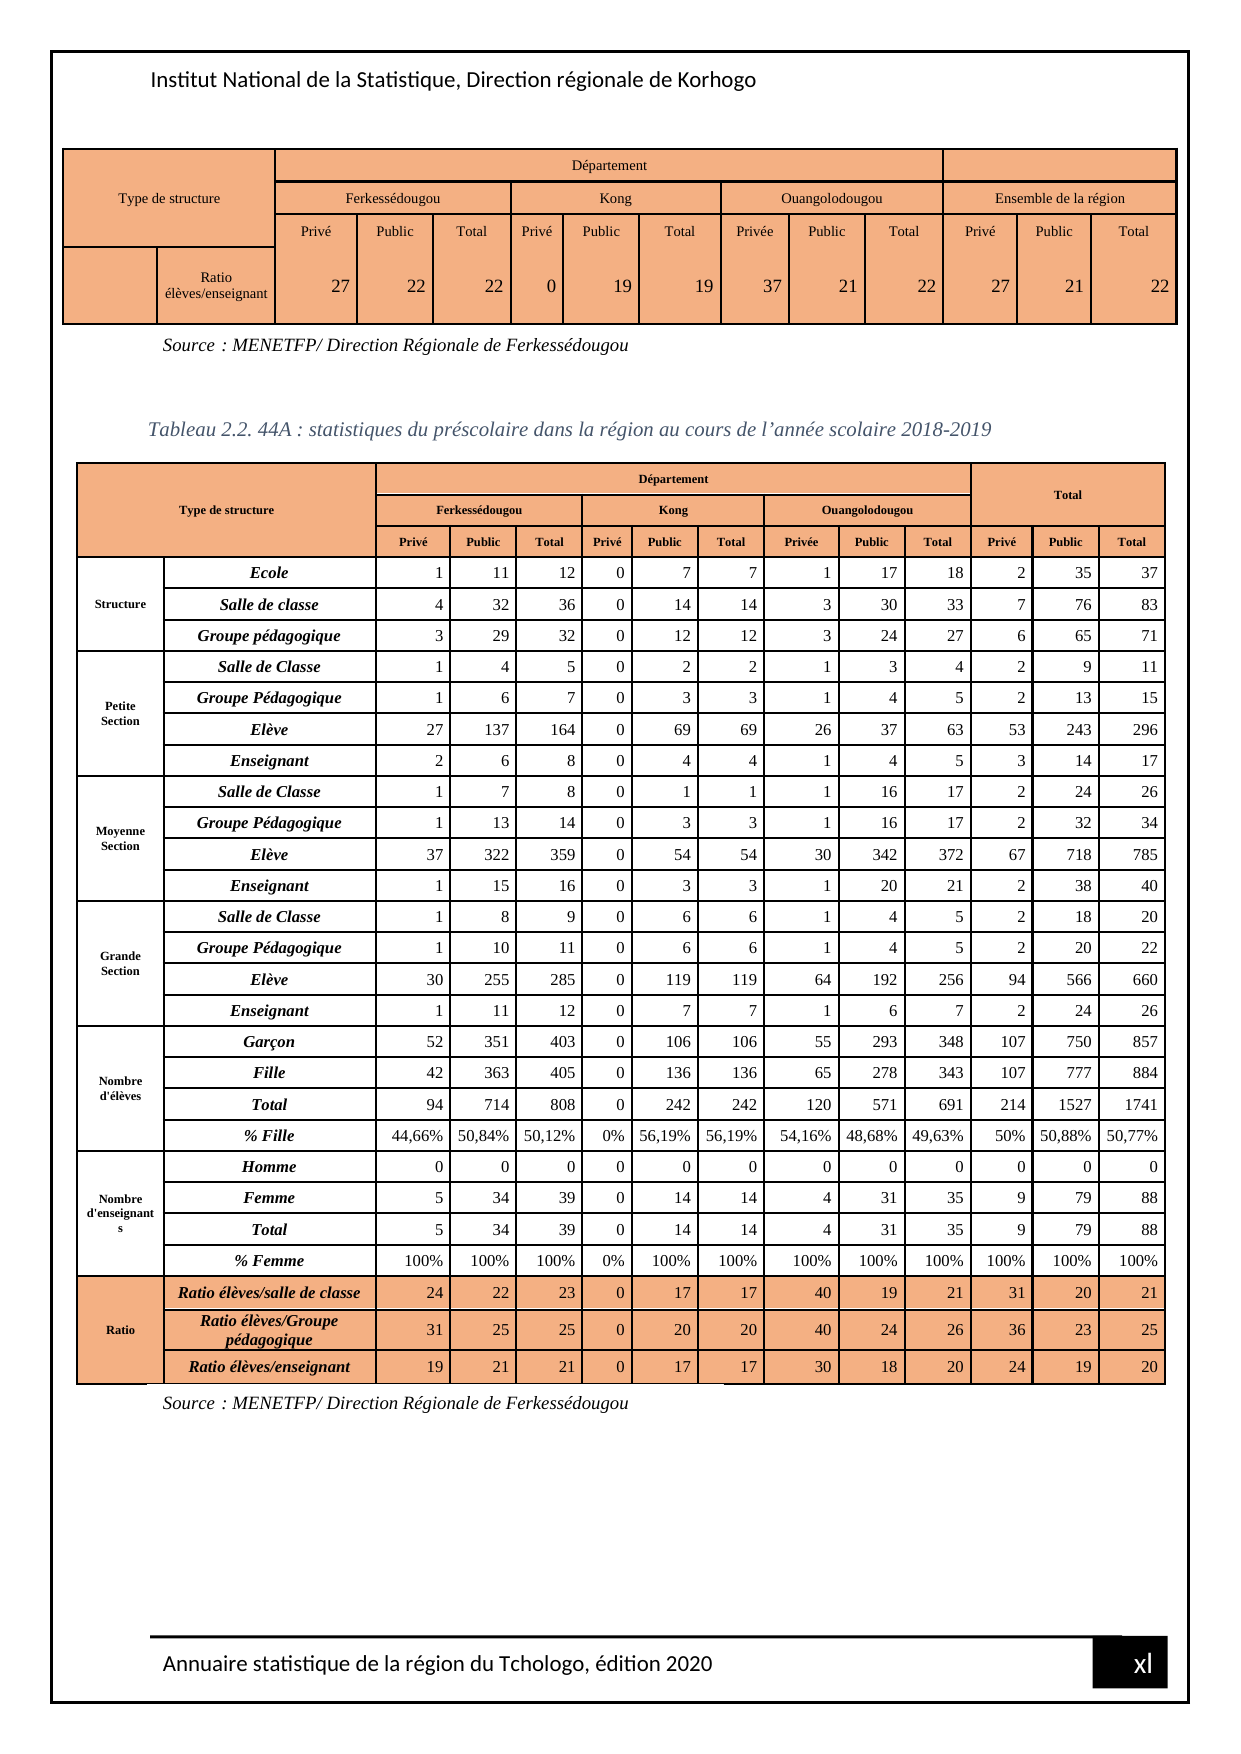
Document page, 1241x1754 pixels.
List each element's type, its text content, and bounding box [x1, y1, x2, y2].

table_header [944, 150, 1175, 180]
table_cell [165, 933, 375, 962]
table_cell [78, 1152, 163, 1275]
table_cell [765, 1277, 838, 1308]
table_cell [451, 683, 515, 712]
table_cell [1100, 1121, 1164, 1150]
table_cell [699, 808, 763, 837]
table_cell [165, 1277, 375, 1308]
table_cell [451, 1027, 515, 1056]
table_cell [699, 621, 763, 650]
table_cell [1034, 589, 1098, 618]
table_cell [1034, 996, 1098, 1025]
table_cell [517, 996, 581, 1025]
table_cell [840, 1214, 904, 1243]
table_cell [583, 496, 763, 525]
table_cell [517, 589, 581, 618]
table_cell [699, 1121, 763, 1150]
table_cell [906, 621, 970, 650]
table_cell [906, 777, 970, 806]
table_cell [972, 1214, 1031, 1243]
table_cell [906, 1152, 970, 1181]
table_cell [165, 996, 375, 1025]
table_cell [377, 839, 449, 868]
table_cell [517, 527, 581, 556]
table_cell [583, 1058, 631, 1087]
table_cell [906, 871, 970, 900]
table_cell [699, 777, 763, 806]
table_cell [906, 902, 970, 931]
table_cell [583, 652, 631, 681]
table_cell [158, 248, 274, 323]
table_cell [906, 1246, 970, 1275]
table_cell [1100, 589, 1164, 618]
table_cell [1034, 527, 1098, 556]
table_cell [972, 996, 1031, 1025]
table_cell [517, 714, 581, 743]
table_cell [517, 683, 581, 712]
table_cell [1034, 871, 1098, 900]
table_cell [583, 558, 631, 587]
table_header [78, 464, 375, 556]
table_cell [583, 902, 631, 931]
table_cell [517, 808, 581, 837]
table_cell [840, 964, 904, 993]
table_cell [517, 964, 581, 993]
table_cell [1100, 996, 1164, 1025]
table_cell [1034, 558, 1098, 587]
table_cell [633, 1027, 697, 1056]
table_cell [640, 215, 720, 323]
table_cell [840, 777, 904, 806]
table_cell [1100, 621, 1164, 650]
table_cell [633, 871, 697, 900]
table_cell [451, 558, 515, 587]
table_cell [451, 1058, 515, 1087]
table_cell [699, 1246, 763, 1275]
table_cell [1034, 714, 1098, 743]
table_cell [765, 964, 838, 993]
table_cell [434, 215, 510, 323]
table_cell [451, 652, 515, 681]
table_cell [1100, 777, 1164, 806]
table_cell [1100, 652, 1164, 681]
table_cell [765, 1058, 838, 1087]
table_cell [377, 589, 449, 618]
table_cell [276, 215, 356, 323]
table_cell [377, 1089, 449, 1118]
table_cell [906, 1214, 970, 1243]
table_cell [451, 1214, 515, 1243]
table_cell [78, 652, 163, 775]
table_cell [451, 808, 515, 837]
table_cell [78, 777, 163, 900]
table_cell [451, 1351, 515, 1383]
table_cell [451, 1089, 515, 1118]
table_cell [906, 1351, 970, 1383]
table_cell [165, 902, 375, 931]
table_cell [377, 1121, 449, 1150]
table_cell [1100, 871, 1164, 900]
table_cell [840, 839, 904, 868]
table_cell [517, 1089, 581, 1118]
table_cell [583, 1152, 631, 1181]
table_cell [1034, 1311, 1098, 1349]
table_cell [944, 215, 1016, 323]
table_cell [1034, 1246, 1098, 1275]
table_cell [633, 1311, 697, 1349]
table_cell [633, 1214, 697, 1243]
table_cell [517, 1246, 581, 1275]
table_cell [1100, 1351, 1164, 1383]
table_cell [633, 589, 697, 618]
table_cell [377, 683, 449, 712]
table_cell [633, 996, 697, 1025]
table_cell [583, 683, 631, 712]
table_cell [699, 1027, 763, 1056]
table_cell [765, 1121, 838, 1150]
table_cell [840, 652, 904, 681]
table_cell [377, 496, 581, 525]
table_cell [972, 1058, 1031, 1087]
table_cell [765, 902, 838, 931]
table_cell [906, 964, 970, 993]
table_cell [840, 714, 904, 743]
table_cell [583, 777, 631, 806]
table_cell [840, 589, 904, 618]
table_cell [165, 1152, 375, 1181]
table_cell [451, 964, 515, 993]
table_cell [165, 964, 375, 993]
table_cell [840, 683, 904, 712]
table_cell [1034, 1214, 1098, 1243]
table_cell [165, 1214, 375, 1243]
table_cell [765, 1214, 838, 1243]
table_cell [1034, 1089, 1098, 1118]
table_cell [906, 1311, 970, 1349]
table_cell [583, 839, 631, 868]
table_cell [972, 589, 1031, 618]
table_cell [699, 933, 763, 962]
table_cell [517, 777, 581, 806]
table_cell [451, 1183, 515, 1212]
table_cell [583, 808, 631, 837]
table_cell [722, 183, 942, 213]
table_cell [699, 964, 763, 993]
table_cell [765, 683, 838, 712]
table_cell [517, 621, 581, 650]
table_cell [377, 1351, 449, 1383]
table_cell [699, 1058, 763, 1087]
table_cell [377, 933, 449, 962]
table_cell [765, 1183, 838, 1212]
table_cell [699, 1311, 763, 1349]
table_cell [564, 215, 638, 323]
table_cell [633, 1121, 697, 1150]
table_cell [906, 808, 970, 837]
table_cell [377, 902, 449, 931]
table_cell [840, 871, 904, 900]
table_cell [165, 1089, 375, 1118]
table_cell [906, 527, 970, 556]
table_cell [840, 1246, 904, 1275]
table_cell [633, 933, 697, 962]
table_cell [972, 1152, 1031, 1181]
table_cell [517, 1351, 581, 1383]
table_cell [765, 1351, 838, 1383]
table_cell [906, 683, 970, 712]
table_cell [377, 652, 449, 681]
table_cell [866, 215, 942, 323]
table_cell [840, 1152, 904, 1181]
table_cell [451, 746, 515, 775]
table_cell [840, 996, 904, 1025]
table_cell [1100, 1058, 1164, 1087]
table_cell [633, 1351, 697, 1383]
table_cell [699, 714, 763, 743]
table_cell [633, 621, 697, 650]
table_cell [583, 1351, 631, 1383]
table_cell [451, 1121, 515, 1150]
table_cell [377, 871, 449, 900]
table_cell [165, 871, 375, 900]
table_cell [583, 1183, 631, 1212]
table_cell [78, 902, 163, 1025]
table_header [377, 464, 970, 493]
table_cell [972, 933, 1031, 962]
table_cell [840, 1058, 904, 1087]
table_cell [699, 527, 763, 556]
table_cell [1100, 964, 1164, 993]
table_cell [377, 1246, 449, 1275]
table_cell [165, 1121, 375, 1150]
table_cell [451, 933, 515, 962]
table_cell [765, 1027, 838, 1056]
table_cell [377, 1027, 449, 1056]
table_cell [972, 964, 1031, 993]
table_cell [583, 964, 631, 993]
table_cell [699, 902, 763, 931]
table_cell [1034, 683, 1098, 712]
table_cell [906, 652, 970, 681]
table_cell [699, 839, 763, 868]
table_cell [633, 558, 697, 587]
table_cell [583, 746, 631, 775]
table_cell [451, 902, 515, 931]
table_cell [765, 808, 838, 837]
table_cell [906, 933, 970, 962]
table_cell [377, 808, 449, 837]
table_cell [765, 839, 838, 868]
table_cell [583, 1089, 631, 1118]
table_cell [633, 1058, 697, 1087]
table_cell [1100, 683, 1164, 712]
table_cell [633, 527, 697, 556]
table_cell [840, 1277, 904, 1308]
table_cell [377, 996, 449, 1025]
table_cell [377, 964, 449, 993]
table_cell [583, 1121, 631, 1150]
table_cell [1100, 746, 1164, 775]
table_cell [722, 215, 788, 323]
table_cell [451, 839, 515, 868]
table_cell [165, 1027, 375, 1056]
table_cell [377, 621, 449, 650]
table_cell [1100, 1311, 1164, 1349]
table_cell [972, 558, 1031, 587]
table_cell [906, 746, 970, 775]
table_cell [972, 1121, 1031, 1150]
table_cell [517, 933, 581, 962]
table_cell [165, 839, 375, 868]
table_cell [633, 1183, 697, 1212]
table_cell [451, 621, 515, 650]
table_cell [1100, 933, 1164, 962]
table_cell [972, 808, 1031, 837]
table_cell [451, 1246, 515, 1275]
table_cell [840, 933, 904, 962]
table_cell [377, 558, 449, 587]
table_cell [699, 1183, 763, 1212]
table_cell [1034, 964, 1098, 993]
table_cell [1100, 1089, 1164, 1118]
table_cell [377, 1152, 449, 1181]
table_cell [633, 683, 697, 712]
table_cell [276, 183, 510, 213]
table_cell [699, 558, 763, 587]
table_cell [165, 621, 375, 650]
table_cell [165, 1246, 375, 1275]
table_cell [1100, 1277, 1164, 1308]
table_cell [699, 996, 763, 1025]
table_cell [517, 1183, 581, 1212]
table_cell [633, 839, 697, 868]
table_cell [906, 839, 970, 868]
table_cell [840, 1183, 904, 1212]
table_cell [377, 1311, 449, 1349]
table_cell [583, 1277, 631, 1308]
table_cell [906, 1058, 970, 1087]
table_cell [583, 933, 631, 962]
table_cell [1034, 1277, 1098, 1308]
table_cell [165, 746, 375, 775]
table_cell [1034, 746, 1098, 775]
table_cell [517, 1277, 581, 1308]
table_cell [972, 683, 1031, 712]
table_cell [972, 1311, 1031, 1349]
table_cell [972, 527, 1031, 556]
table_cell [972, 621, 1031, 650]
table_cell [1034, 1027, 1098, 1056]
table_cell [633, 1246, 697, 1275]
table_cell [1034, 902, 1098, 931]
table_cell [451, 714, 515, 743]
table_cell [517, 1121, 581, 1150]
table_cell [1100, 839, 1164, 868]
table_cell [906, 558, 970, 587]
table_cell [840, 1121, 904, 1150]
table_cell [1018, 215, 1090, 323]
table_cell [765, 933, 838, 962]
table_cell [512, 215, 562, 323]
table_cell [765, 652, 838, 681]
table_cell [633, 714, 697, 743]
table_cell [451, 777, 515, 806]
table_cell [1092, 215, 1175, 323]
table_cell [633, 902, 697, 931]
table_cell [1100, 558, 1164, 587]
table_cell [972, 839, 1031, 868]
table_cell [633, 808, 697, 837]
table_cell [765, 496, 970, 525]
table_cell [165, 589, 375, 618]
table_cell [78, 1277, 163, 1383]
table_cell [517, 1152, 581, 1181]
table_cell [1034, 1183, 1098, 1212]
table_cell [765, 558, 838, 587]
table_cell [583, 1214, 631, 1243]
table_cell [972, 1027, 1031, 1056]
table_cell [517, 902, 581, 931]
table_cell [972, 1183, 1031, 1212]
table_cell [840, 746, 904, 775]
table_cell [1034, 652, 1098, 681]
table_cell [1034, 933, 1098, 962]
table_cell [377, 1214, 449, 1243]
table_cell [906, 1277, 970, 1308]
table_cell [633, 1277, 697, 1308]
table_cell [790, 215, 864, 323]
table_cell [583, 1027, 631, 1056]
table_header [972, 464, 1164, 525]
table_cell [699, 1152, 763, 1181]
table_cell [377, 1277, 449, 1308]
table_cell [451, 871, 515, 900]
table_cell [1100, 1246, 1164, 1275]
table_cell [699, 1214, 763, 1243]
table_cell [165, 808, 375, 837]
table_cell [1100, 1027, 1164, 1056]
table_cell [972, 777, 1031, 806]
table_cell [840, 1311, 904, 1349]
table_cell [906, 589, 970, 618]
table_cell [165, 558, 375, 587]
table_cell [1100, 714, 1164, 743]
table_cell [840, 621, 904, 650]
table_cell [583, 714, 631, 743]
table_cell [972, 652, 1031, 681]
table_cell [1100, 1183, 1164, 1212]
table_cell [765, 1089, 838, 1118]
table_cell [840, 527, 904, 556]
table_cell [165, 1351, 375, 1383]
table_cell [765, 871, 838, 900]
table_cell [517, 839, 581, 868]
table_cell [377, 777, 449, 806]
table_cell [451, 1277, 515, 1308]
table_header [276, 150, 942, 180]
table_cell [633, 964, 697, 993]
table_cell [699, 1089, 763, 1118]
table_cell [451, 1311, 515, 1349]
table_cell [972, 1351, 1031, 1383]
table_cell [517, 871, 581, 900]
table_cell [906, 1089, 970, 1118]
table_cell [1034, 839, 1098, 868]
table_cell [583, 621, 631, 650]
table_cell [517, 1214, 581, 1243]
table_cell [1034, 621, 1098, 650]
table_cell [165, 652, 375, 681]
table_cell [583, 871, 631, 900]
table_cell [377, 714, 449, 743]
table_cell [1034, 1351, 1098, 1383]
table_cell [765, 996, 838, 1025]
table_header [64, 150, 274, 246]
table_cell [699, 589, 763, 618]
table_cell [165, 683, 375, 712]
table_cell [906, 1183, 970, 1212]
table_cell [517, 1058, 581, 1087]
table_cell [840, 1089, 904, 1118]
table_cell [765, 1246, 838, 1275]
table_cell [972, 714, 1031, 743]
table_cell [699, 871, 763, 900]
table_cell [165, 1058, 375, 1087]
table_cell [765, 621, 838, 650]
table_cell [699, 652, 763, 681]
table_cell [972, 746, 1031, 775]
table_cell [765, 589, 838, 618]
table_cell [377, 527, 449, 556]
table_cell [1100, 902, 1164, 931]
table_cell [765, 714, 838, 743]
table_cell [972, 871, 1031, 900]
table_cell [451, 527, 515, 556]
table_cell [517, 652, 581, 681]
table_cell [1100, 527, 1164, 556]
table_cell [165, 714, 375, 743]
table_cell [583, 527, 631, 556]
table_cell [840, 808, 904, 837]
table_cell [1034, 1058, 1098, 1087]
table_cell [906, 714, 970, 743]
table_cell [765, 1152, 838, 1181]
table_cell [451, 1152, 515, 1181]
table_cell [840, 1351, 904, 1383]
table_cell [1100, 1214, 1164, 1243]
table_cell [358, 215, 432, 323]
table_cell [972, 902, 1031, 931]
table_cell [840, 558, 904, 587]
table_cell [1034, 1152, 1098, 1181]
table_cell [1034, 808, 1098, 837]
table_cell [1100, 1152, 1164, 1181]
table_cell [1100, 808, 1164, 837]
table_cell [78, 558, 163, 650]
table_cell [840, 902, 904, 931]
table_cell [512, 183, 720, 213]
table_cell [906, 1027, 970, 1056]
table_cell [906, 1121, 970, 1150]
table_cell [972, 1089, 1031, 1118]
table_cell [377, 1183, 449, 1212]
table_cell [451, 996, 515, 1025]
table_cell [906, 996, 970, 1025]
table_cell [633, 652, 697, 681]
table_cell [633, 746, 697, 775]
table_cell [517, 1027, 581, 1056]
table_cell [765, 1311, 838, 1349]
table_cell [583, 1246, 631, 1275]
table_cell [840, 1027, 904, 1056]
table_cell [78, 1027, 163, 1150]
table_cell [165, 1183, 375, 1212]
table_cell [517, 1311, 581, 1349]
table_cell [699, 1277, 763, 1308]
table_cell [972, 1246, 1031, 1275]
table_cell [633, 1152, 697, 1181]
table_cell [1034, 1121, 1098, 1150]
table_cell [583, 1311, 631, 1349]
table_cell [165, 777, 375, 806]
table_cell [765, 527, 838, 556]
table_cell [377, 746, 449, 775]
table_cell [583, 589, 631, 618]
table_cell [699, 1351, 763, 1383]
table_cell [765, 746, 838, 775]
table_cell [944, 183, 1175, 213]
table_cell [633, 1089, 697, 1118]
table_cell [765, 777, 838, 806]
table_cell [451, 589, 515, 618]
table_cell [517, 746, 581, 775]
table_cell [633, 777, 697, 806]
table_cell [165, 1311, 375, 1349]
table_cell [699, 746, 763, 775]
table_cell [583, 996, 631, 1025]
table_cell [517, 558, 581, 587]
text Tableau 2.2. 44A : statistiques du préscolaire dans la région au cours de l’année scolaire 2018-2019 [148, 417, 1093, 441]
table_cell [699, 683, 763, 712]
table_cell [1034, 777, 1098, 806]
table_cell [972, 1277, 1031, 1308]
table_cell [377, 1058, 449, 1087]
